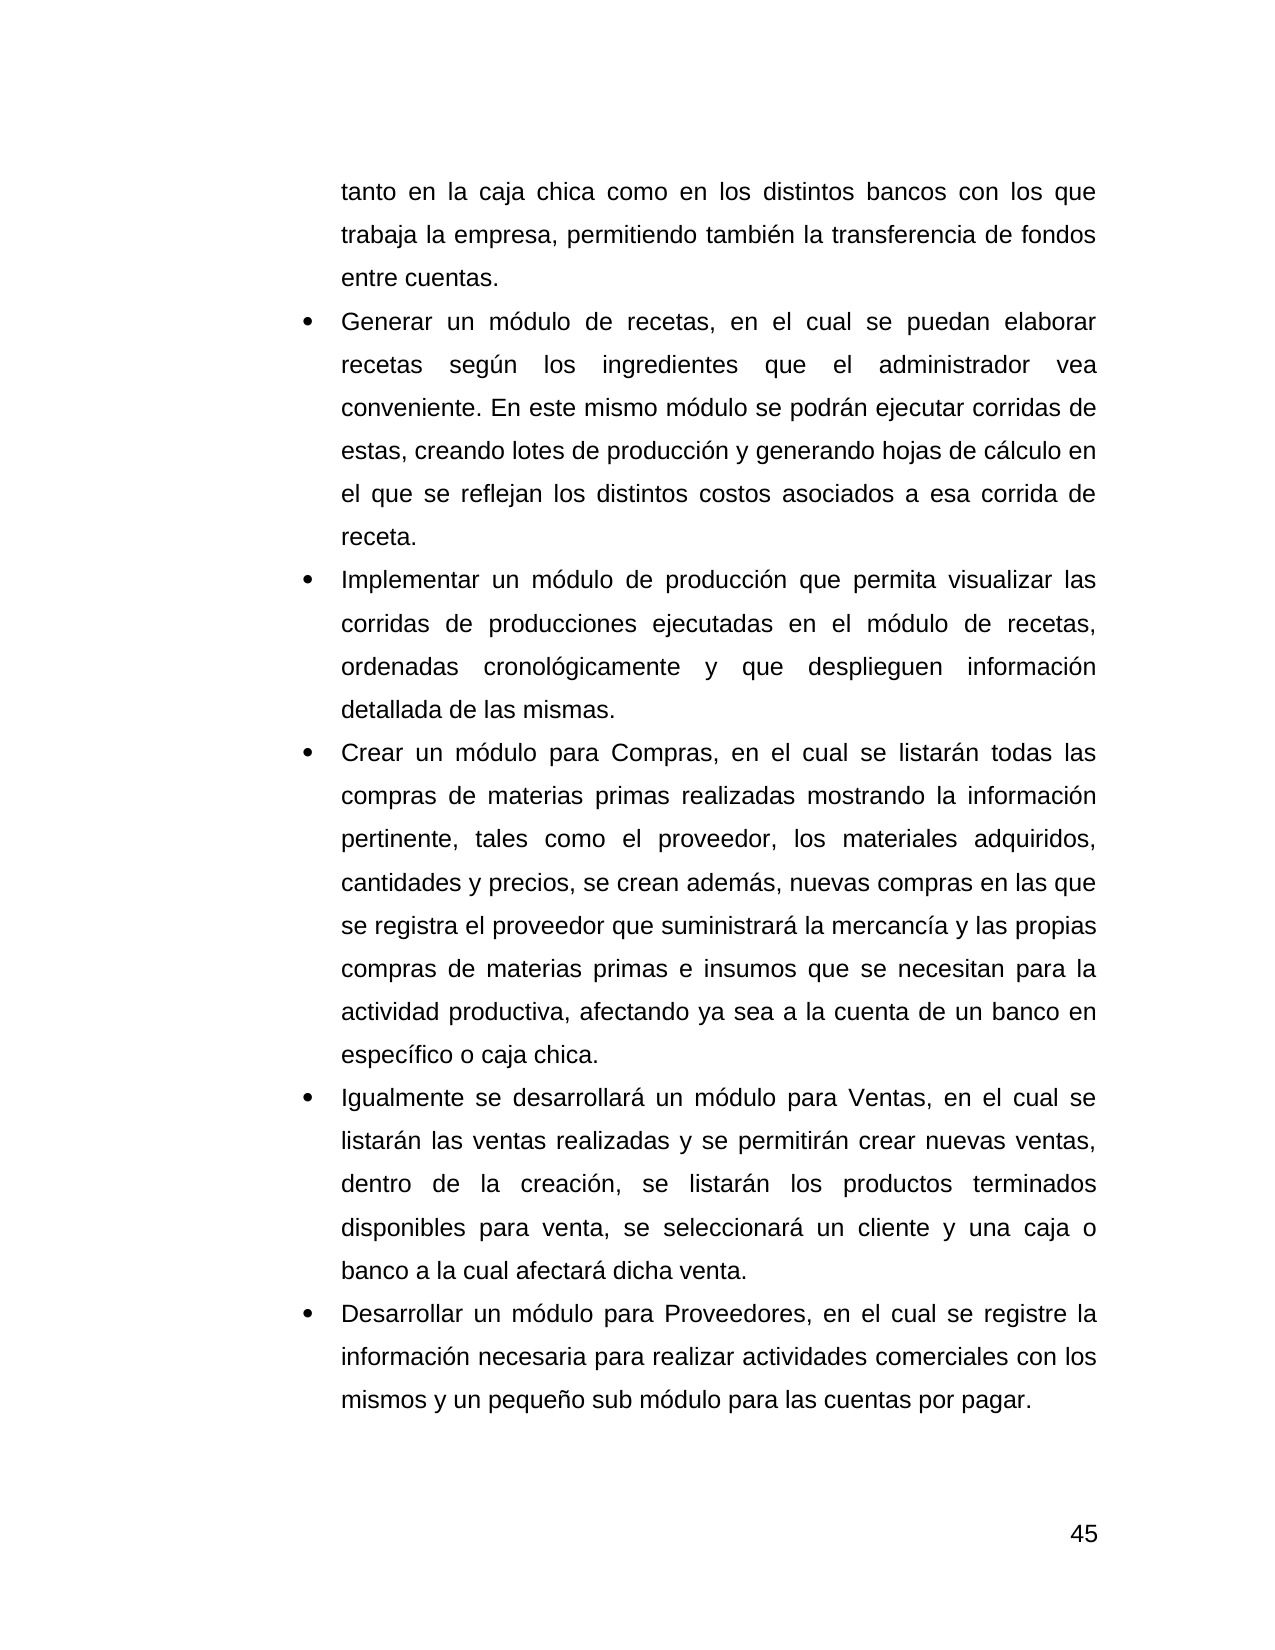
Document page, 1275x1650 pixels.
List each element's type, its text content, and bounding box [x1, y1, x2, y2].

list Crear un módulo para Compras, en el cual se listarán todas las compras de materias primas realizadas mostrando la información pertinente, tales como el proveedor, los materiales adquiridos, cantidades y precios, se crean además, nuevas compras en las que se registra el proveedor que suministrará la mercancía y las propias compras de materias primas e insumos que se necesitan para la actividad productiva, afectando ya sea a la cuenta de un banco en específico o caja chica. [303, 738, 1098, 1069]
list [303, 177, 1098, 292]
list Desarrollar un módulo para Proveedores, en el cual se registre la información necesaria para realizar actividades comerciales con los mismos y un pequeño sub módulo para las cuentas por pagar. [303, 1299, 1098, 1414]
list Generar un módulo de recetas, en el cual se puedan elaborar recetas según los ingredientes que el administrador vea conveniente. En este mismo módulo se podrán ejecutar corridas de estas, creando lotes de producción y generando hojas de cálculo en el que se reflejan los distintos costos asociados a esa corrida de receta. [303, 307, 1098, 551]
list Igualmente se desarrollará un módulo para Ventas, en el cual se listarán las ventas realizadas y se permitirán crear nuevas ventas, dentro de la creación, se listarán los productos terminados disponibles para venta, se seleccionará un cliente y una caja o banco a la cual afectará dicha venta. [303, 1083, 1098, 1284]
list Implementar un módulo de producción que permita visualizar las corridas de producciones ejecutadas en el módulo de recetas, ordenadas cronológicamente y que desplieguen información detallada de las mismas. [303, 565, 1098, 724]
